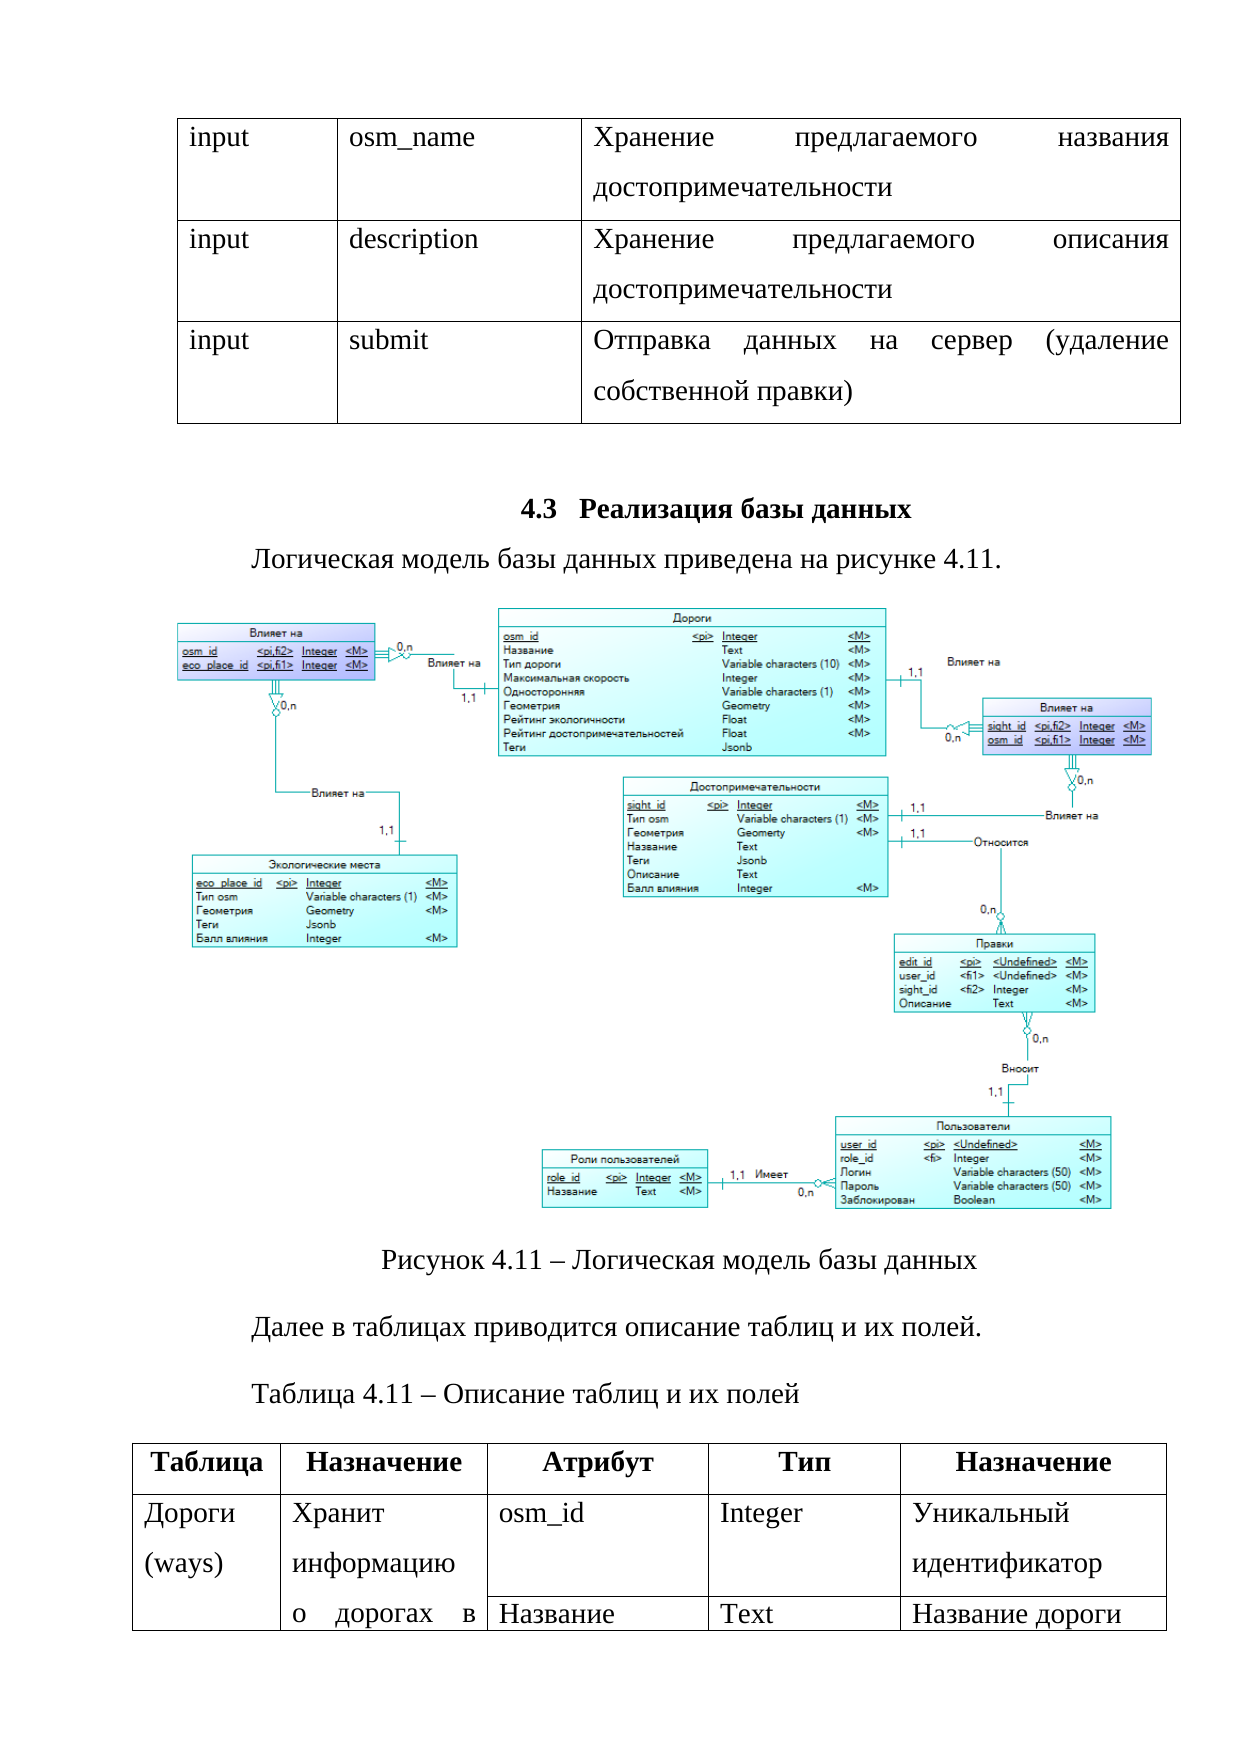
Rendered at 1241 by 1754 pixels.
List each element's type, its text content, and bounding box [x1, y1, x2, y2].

text Логическая модель базы данных приведена на рисунке 4.11. [177, 541, 1181, 575]
text Рисунок 4.11 – Логическая модель базы данных [177, 1242, 1181, 1275]
table_cell Название [488, 1597, 708, 1630]
table_cell osm_name [338, 119, 581, 220]
table_cell osm_id [488, 1495, 708, 1596]
table_cell Отправка данных на сервер (удаление собственной правки) [582, 322, 1180, 423]
table_cell description [338, 221, 581, 321]
table_header Тип [709, 1444, 900, 1494]
table_cell Название дороги [901, 1597, 1166, 1630]
picture [177, 608, 1152, 1209]
table_cell Хранение предлагаемого описания достопримечательности [582, 221, 1180, 321]
table_cell Хранит информацию о дорогах в определенной географической области, по которым прокладывается маршрут [281, 1495, 487, 1630]
table_cell Integer [709, 1495, 900, 1596]
table_cell Text [709, 1597, 900, 1630]
table_cell input [178, 221, 337, 321]
table_cell Уникальный идентификатор [901, 1495, 1166, 1596]
table_cell input [178, 119, 337, 220]
table_header Таблица [133, 1444, 280, 1494]
table_cell Хранение предлагаемого названия достопримечательности [582, 119, 1180, 220]
table_cell submit [338, 322, 581, 423]
table_cell input [178, 322, 337, 423]
text Далее в таблицах приводится описание таблиц и их полей. [177, 1309, 1181, 1342]
table_header Назначение [281, 1444, 487, 1494]
table_header Назначение [901, 1444, 1166, 1494]
text Таблица 4.11 – Описание таблиц и их полей [177, 1376, 1181, 1409]
table_cell Дороги (ways) [133, 1495, 280, 1630]
subtitle Реализация базы данных [251, 491, 1181, 524]
table_header Атрибут [488, 1444, 708, 1494]
